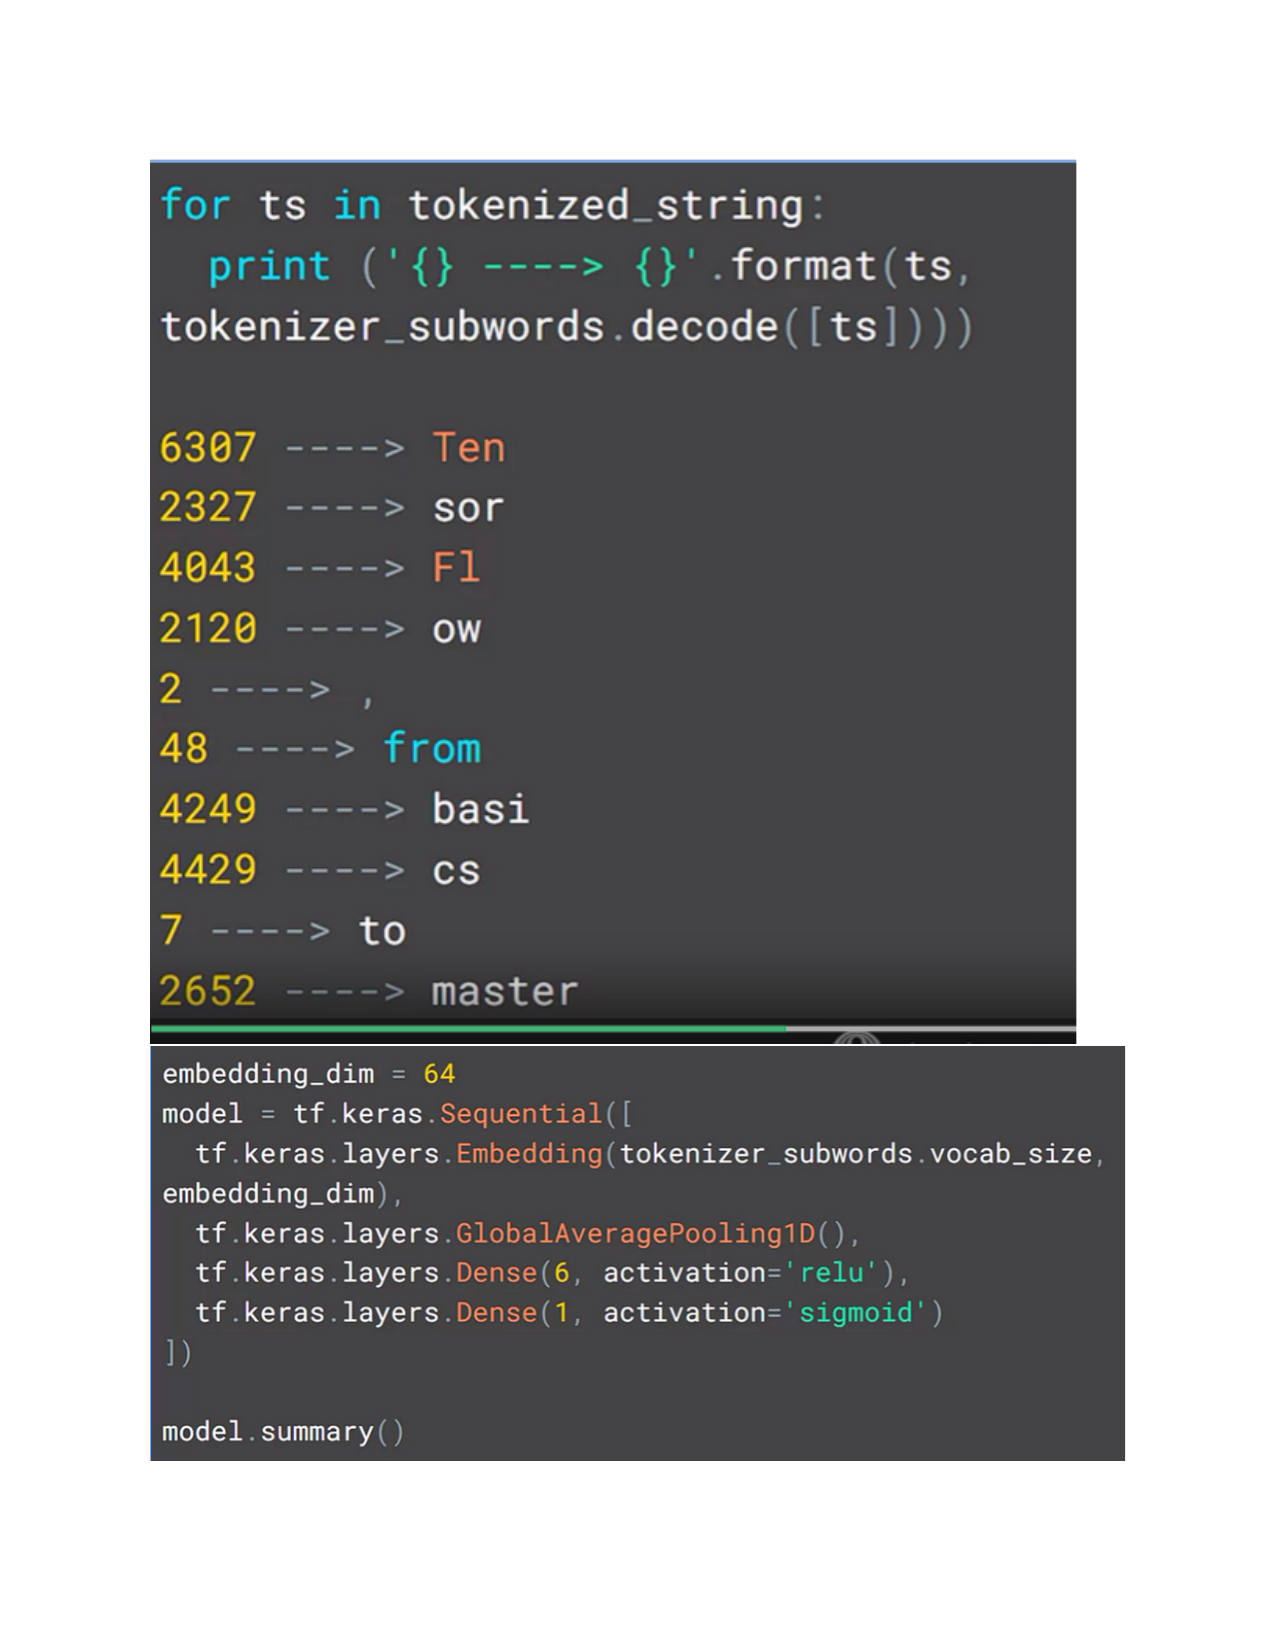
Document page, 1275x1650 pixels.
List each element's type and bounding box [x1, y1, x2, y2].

picture [150, 150, 1077, 1044]
picture [150, 1046, 1125, 1461]
